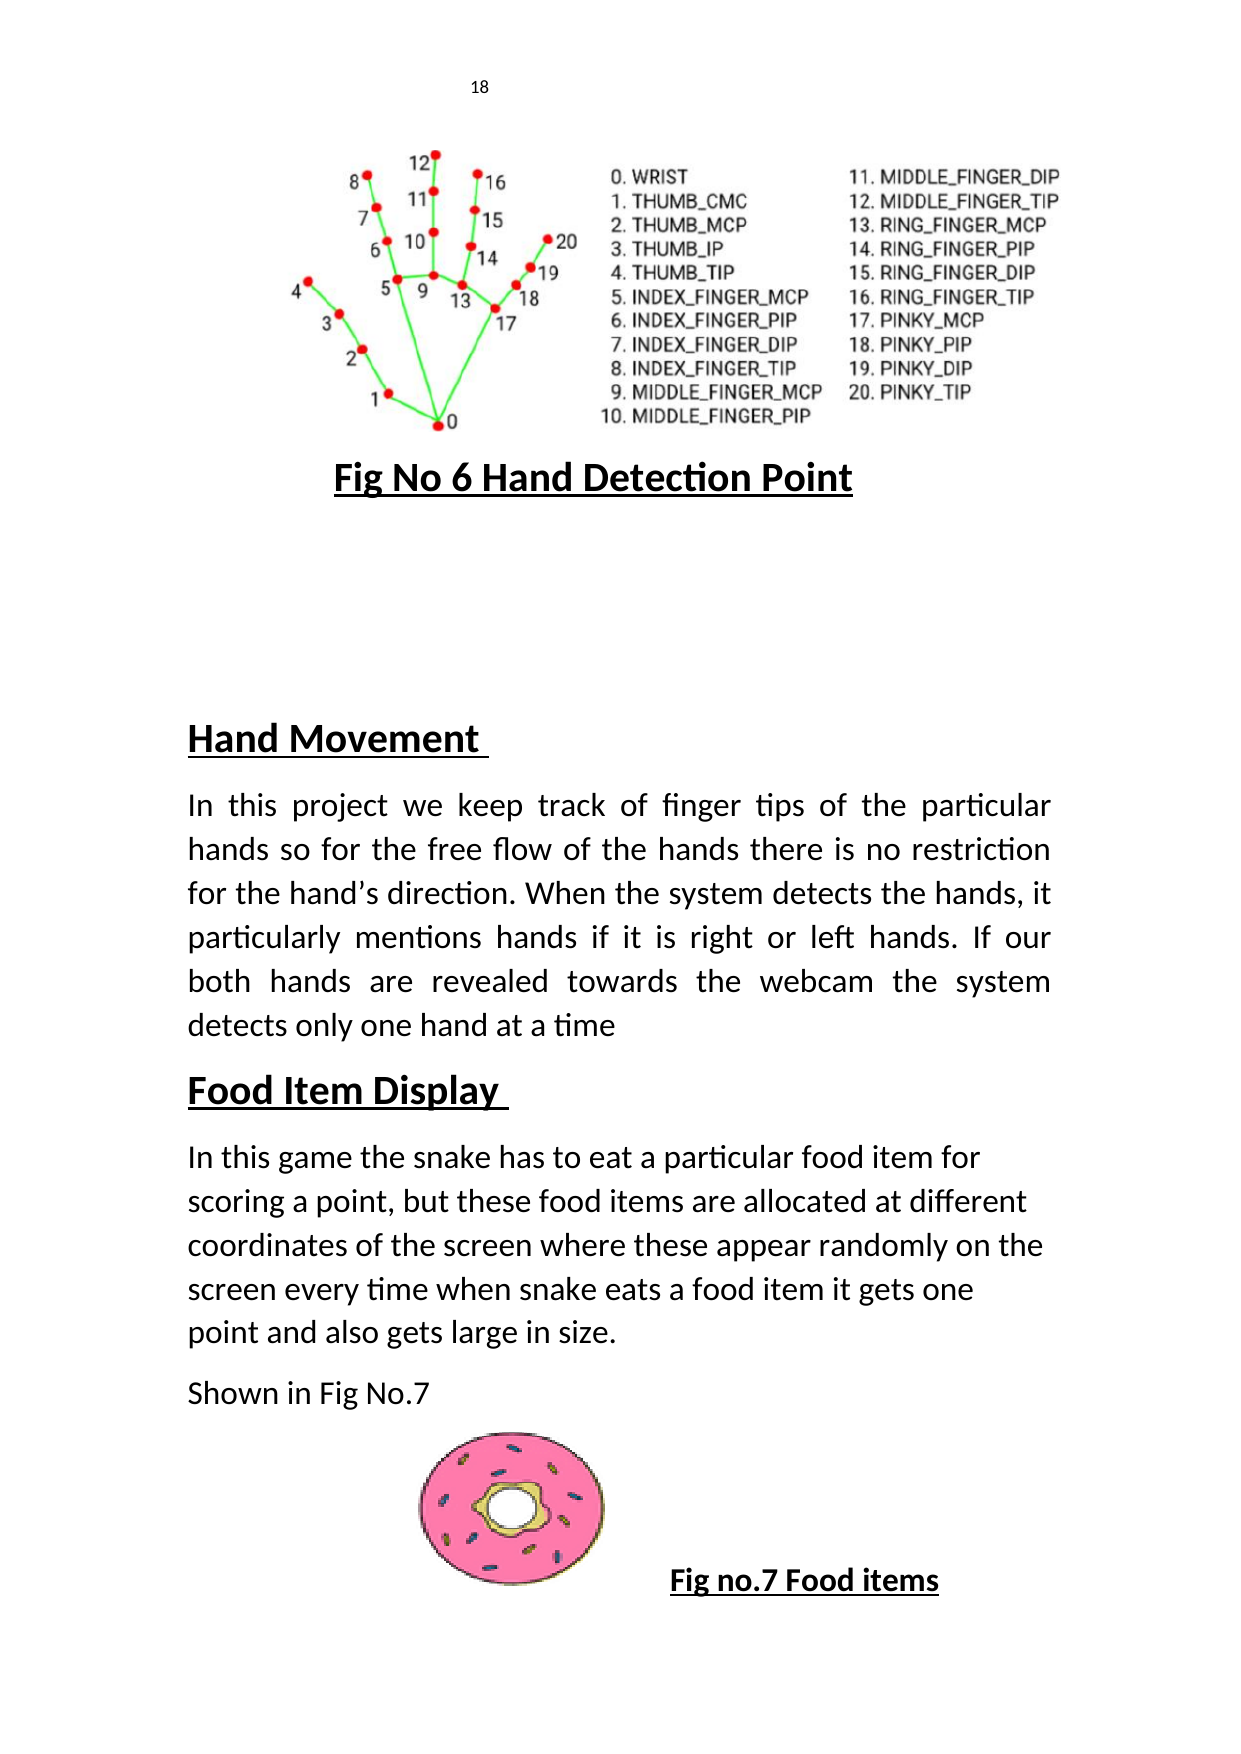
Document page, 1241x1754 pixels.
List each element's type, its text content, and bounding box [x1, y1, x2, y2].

picture [376, 1432, 670, 1592]
text Hand Movement [187, 712, 1053, 763]
text In this project we keep track of finger tips of the particular hands so for the free flow of the hands there is no restriction for the hand’s direction. When the system detects the hands, it particularly mentions hands if it is right or left hands. If our both hands are revealed towards the webcam the system detects only one hand at a time [187, 784, 1053, 1044]
text Fig No 6 Hand Detection Point [187, 451, 1053, 501]
picture [267, 150, 1133, 432]
text Shown in Fig No.7 [187, 1372, 1053, 1413]
text Food Item Display [187, 1064, 1053, 1115]
text In this game the snake has to eat a particular food item for scoring a point, but these food items are allocated at different coordinates of the screen where these appear randomly on the screen every time when snake eats a food item it gets one point and also gets large in size. [187, 1136, 1053, 1352]
